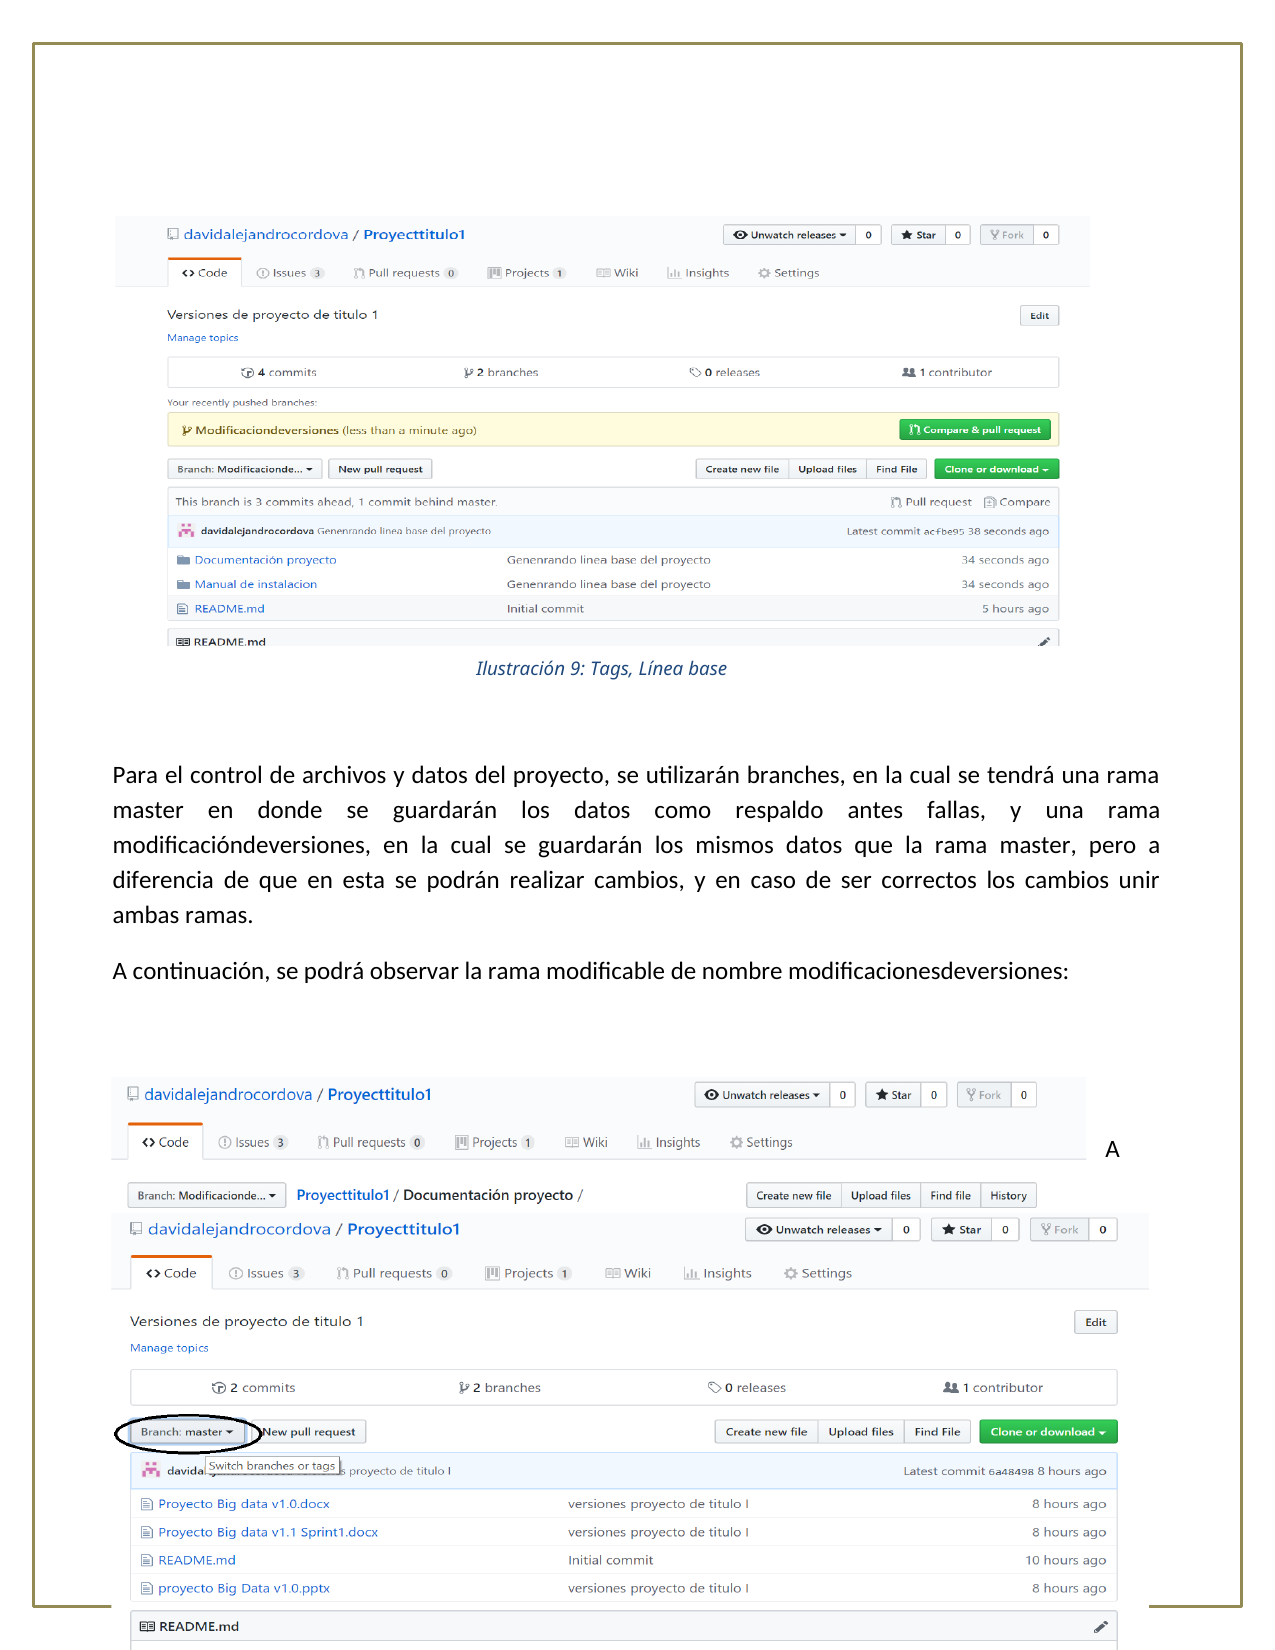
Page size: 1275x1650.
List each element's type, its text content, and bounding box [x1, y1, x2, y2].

text A [1087, 1133, 1162, 1164]
text A continuación, se podrá observar la rama modificable de nombre modificacionesdeversiones: [112, 955, 1162, 986]
picture [115, 216, 1090, 646]
picture [111, 1077, 1149, 1650]
text Para el control de archivos y datos del proyecto, se utilizarán branches, en la cual se tendrá una rama master en donde se guardarán los datos como respaldo antes fallas, y una rama modificacióndeversiones, en la cual se guardarán los mismos datos que la rama master, pero a diferencia de que en esta se podrán realizar cambios, y en caso de ser correctos los cambios unir ambas ramas. [112, 759, 1162, 930]
